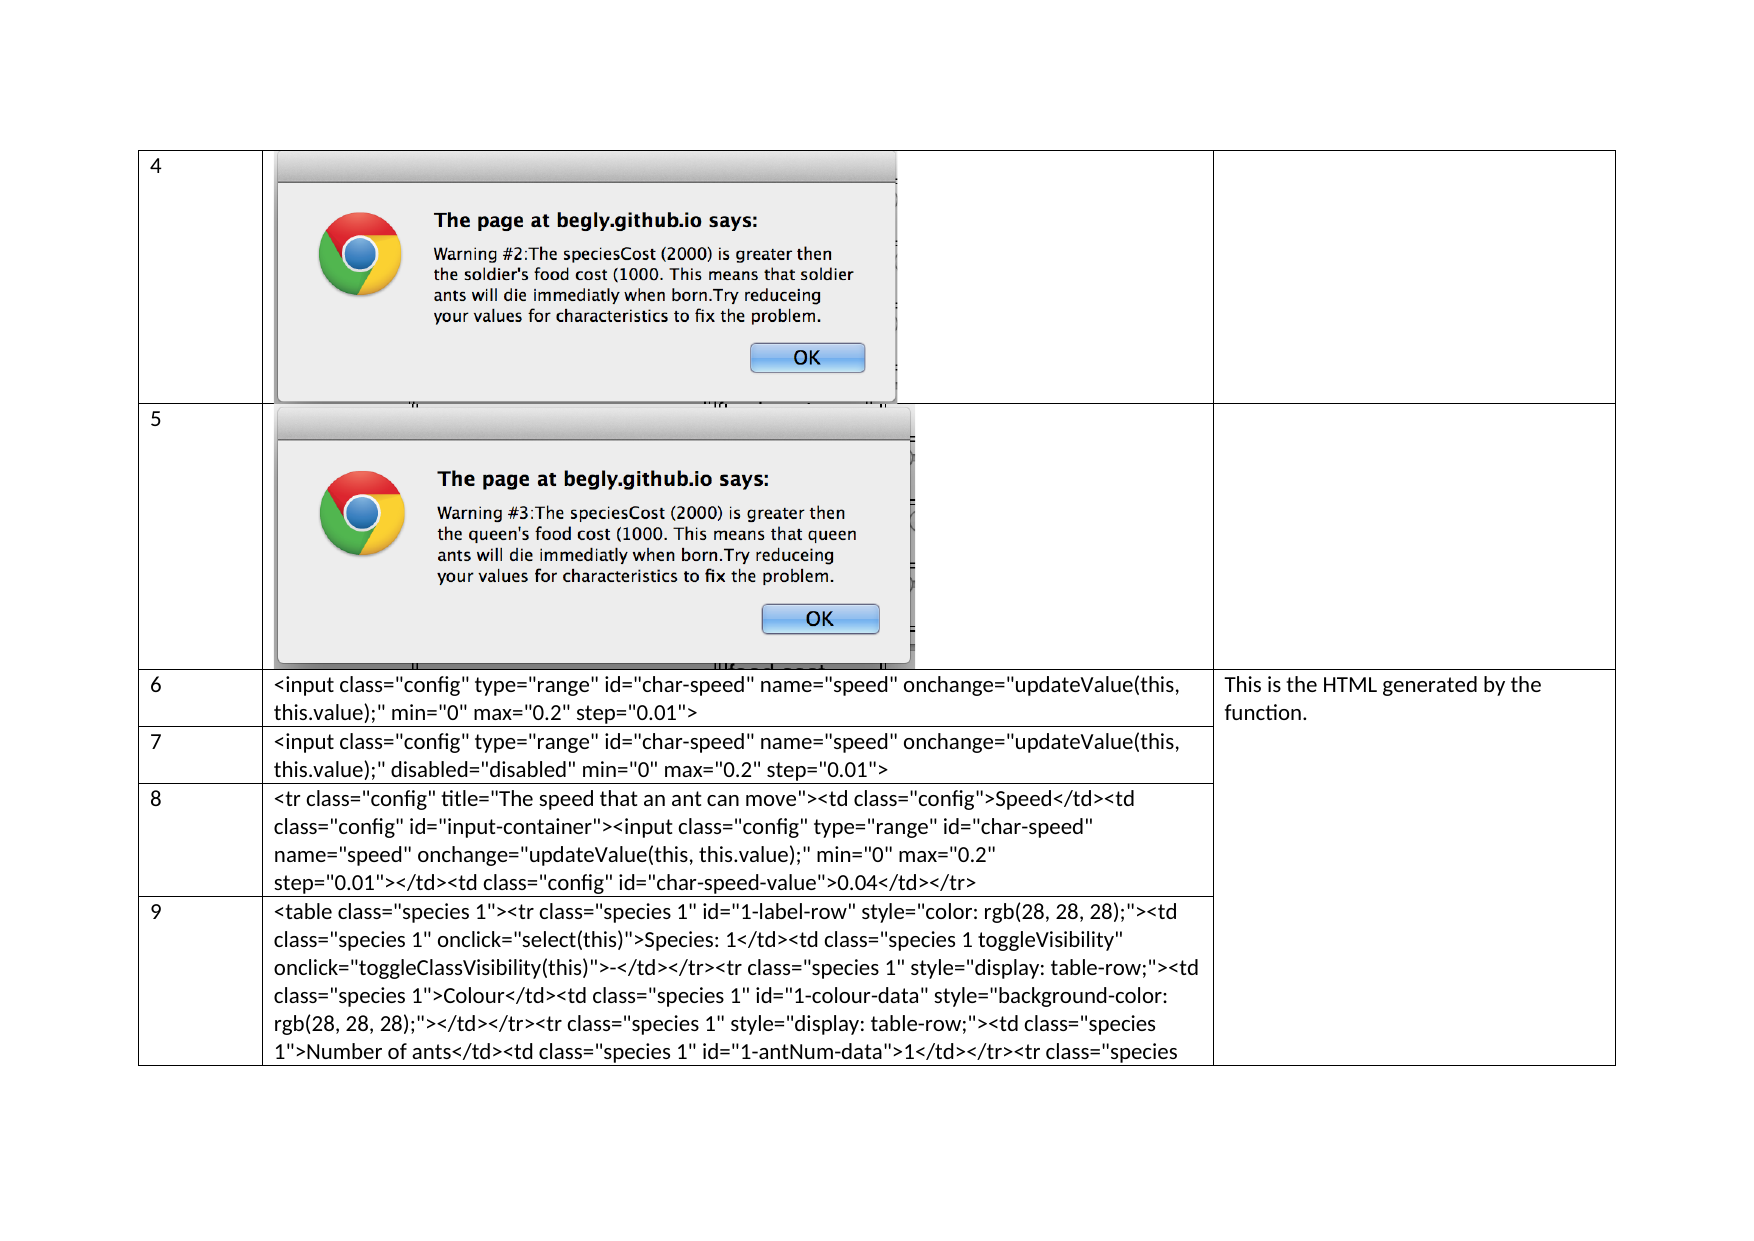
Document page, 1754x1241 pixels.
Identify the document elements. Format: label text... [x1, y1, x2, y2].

table_cell [916, 404, 1213, 669]
picture [273, 151, 916, 669]
table_cell 7 [139, 727, 262, 783]
table_cell [1214, 151, 1615, 403]
table_cell [1214, 404, 1615, 669]
table_cell [263, 404, 273, 669]
table_cell 9 [139, 897, 262, 1065]
table_cell 6 [139, 670, 262, 726]
table_cell 5 [139, 404, 262, 669]
table_cell 8 [139, 784, 262, 896]
table_cell [898, 151, 1213, 403]
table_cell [263, 897, 1213, 1065]
table_cell <input class="config" type="range" id="char-speed" name="speed" onchange="updateValue(this, this.value);" disabled="disabled" min="0" max="0.2" step="0.01"> [263, 727, 1213, 783]
table_cell <input class="config" type="range" id="char-speed" name="speed" onchange="updateValue(this, this.value);" min="0" max="0.2" step="0.01"> [263, 670, 1213, 726]
table_cell 4 [139, 151, 262, 403]
table_cell This is the HTML generated by the function. [1214, 670, 1615, 1065]
table_cell [263, 151, 273, 403]
table_cell <tr class="config" title="The speed that an ant can move"><td class="config">Speed</td><td class="config" id="input-container"><input class="config" type="range" id="char-speed" name="speed" onchange="updateValue(this, this.value);" min="0" max="0.2" step="0.01"></td><td class="config" id="char-speed-value">0.04</td></tr> [263, 784, 1213, 896]
